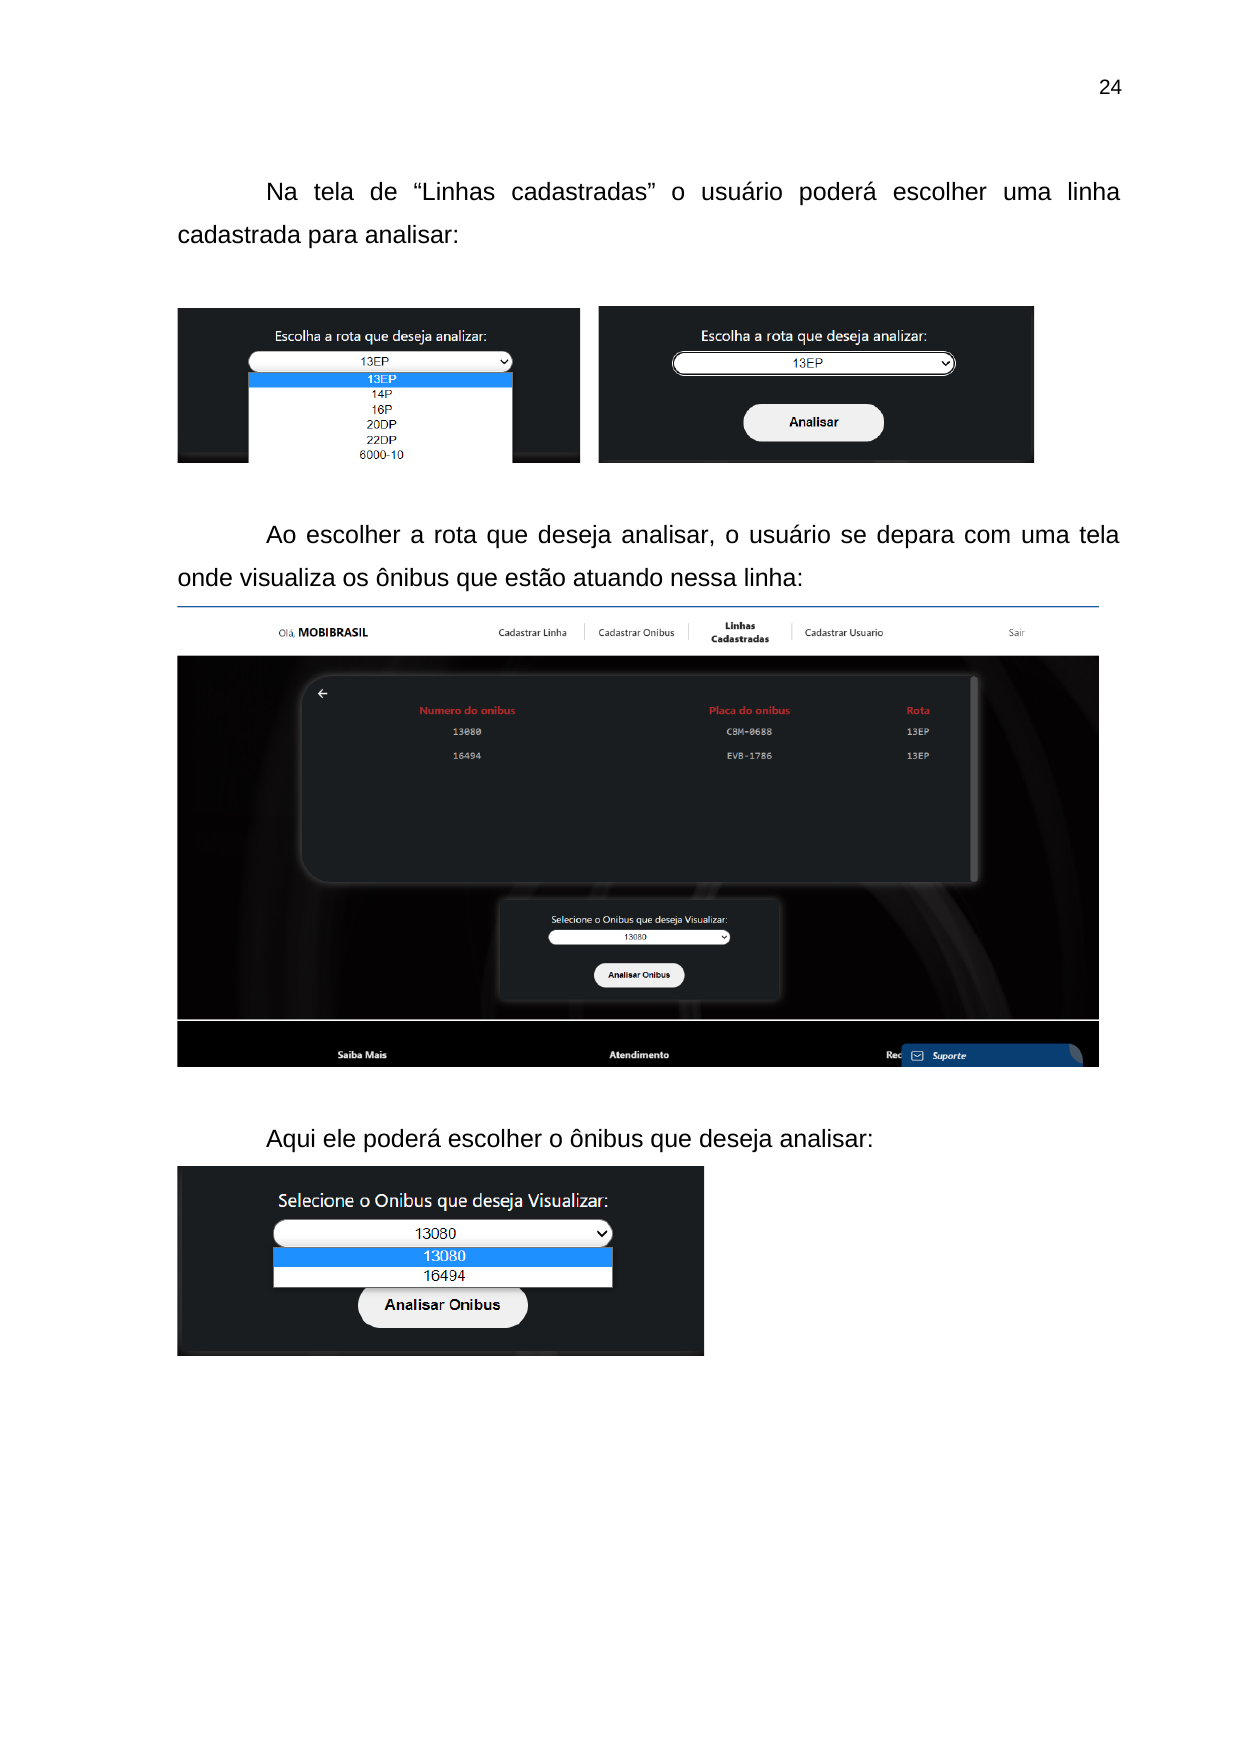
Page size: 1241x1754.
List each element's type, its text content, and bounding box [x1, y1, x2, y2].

picture [176, 308, 580, 463]
picture [177, 1166, 705, 1356]
picture [598, 306, 1034, 463]
picture [177, 606, 1099, 1067]
text Aqui ele poderá escolher o ônibus que deseja analisar: [177, 1124, 1122, 1152]
text Ao escolher a rota que deseja analisar, o usuário se depara com uma tela onde visualiza os ônibus que estão atuando nessa linha: [177, 520, 1122, 592]
text Na tela de “Linhas cadastradas” o usuário poderá escolher uma linha cadastrada para analisar: [177, 177, 1122, 249]
